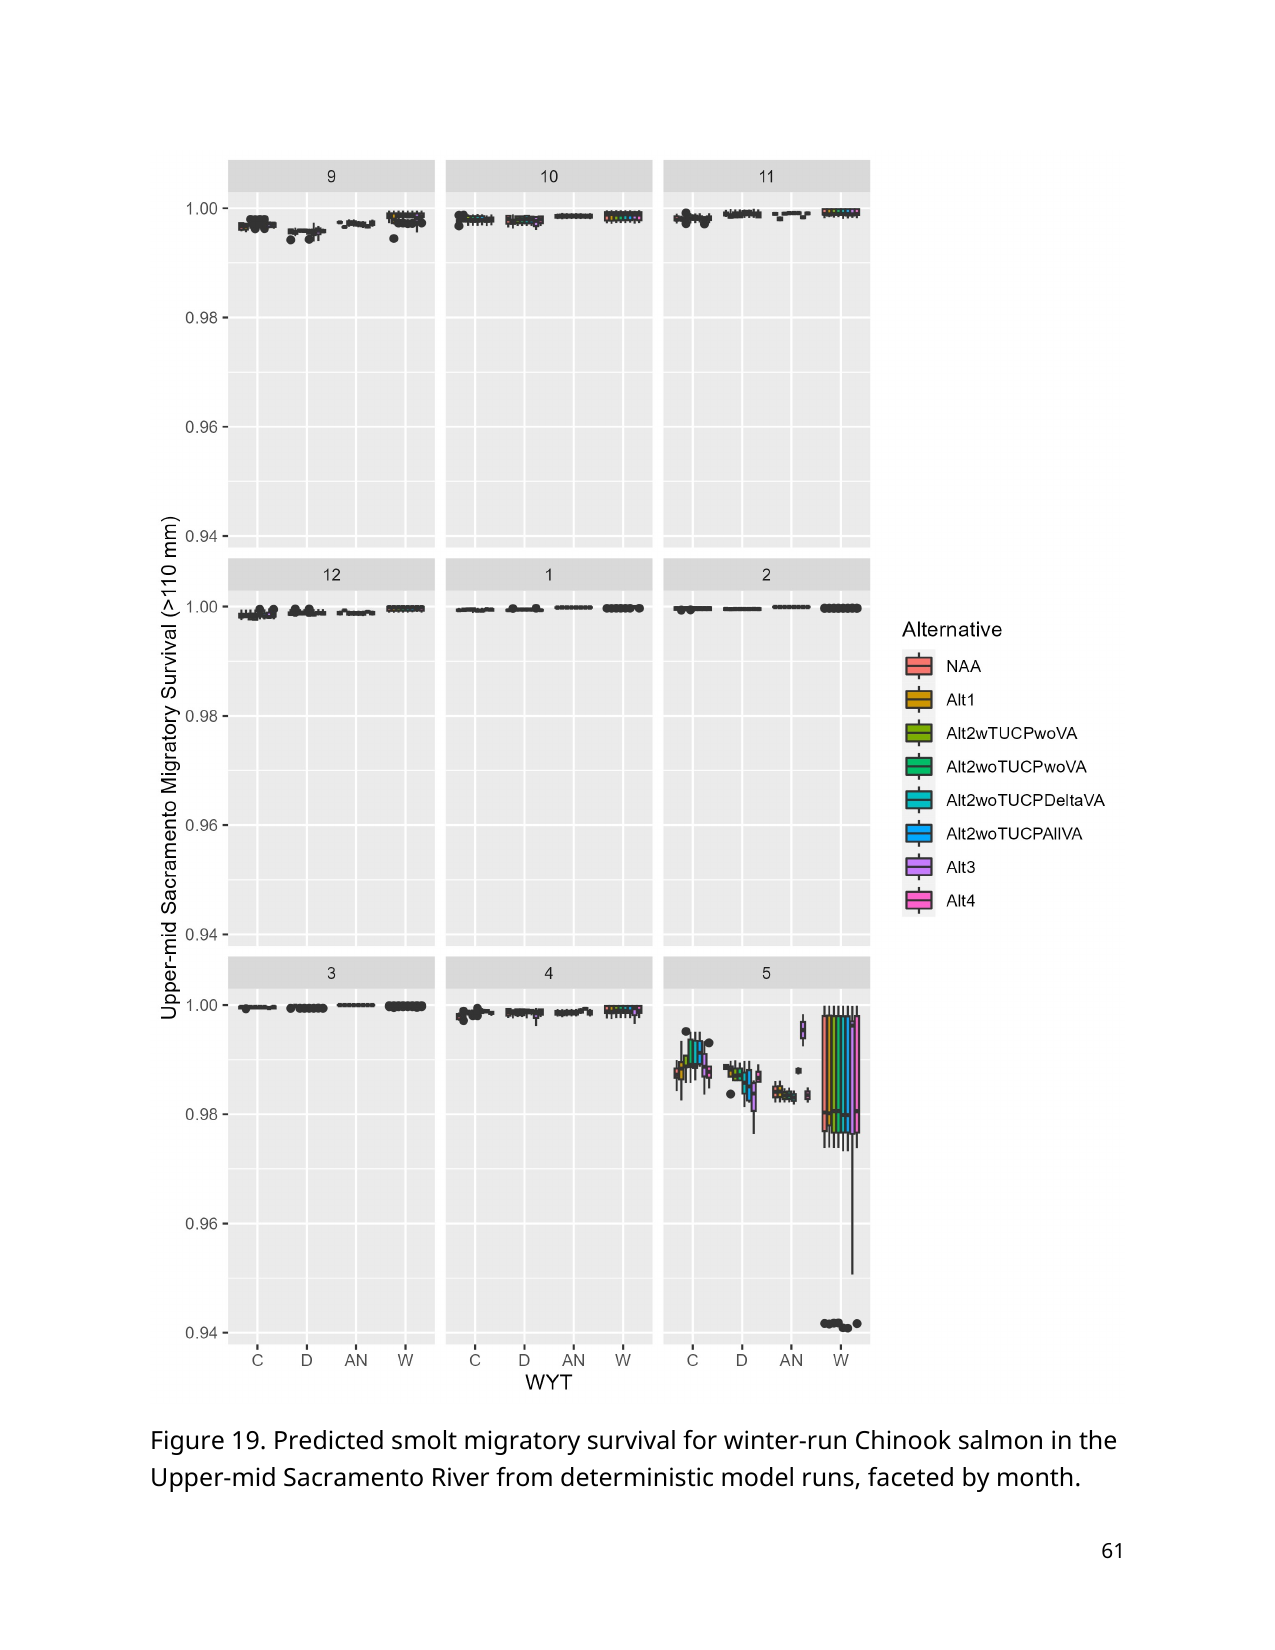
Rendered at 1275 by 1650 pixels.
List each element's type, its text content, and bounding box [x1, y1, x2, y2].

picture [150, 150, 1125, 1404]
text Figure 19. Predicted smolt migratory survival for winter-run Chinook salmon in the Upper-mid Sacramento River from deterministic model runs, faceted by month. [150, 1422, 1125, 1493]
